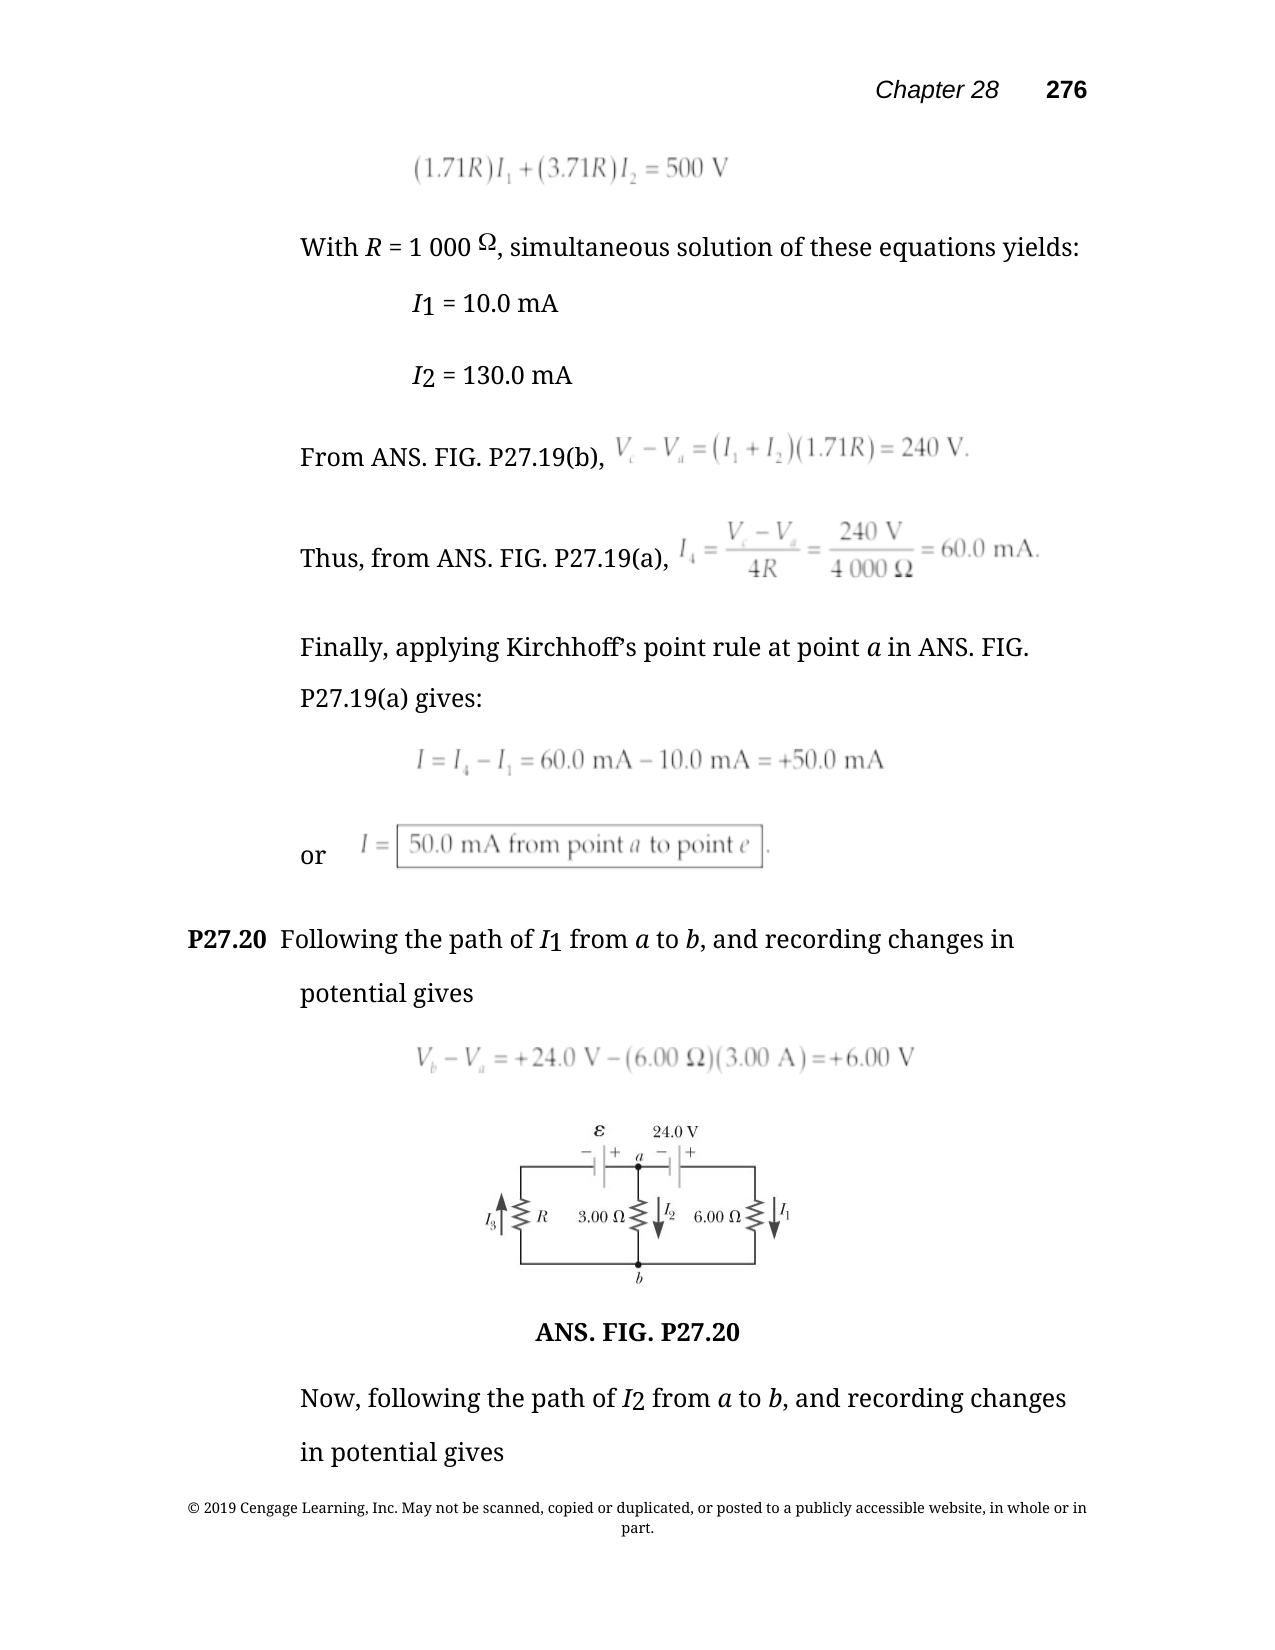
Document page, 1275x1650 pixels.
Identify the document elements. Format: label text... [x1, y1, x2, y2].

text I2 = 130.0 mA [187, 355, 1087, 395]
text With R = 1 000 , simultaneous solution of these equations yields: [187, 229, 1087, 263]
text or [187, 820, 1087, 889]
text From ANS. FIG. P27.19(b), [187, 427, 1087, 487]
text ANS. FIG. P27.20 [187, 1314, 1087, 1348]
text P27.20 Following the path of I1 from a to b, and recording changes in potential gives [187, 919, 1087, 1010]
text Now, following the path of I2 from a to b, and recording changes in potential gives [187, 1378, 1087, 1469]
picture [484, 1118, 791, 1288]
text I1 = 10.0 mA [187, 283, 1087, 323]
text Thus, from ANS. FIG. P27.19(a), [187, 516, 1087, 600]
text Finally, applying Kirchhoff’s point rule at point a in ANS. FIG. P27.19(a) gives: [187, 630, 1087, 715]
